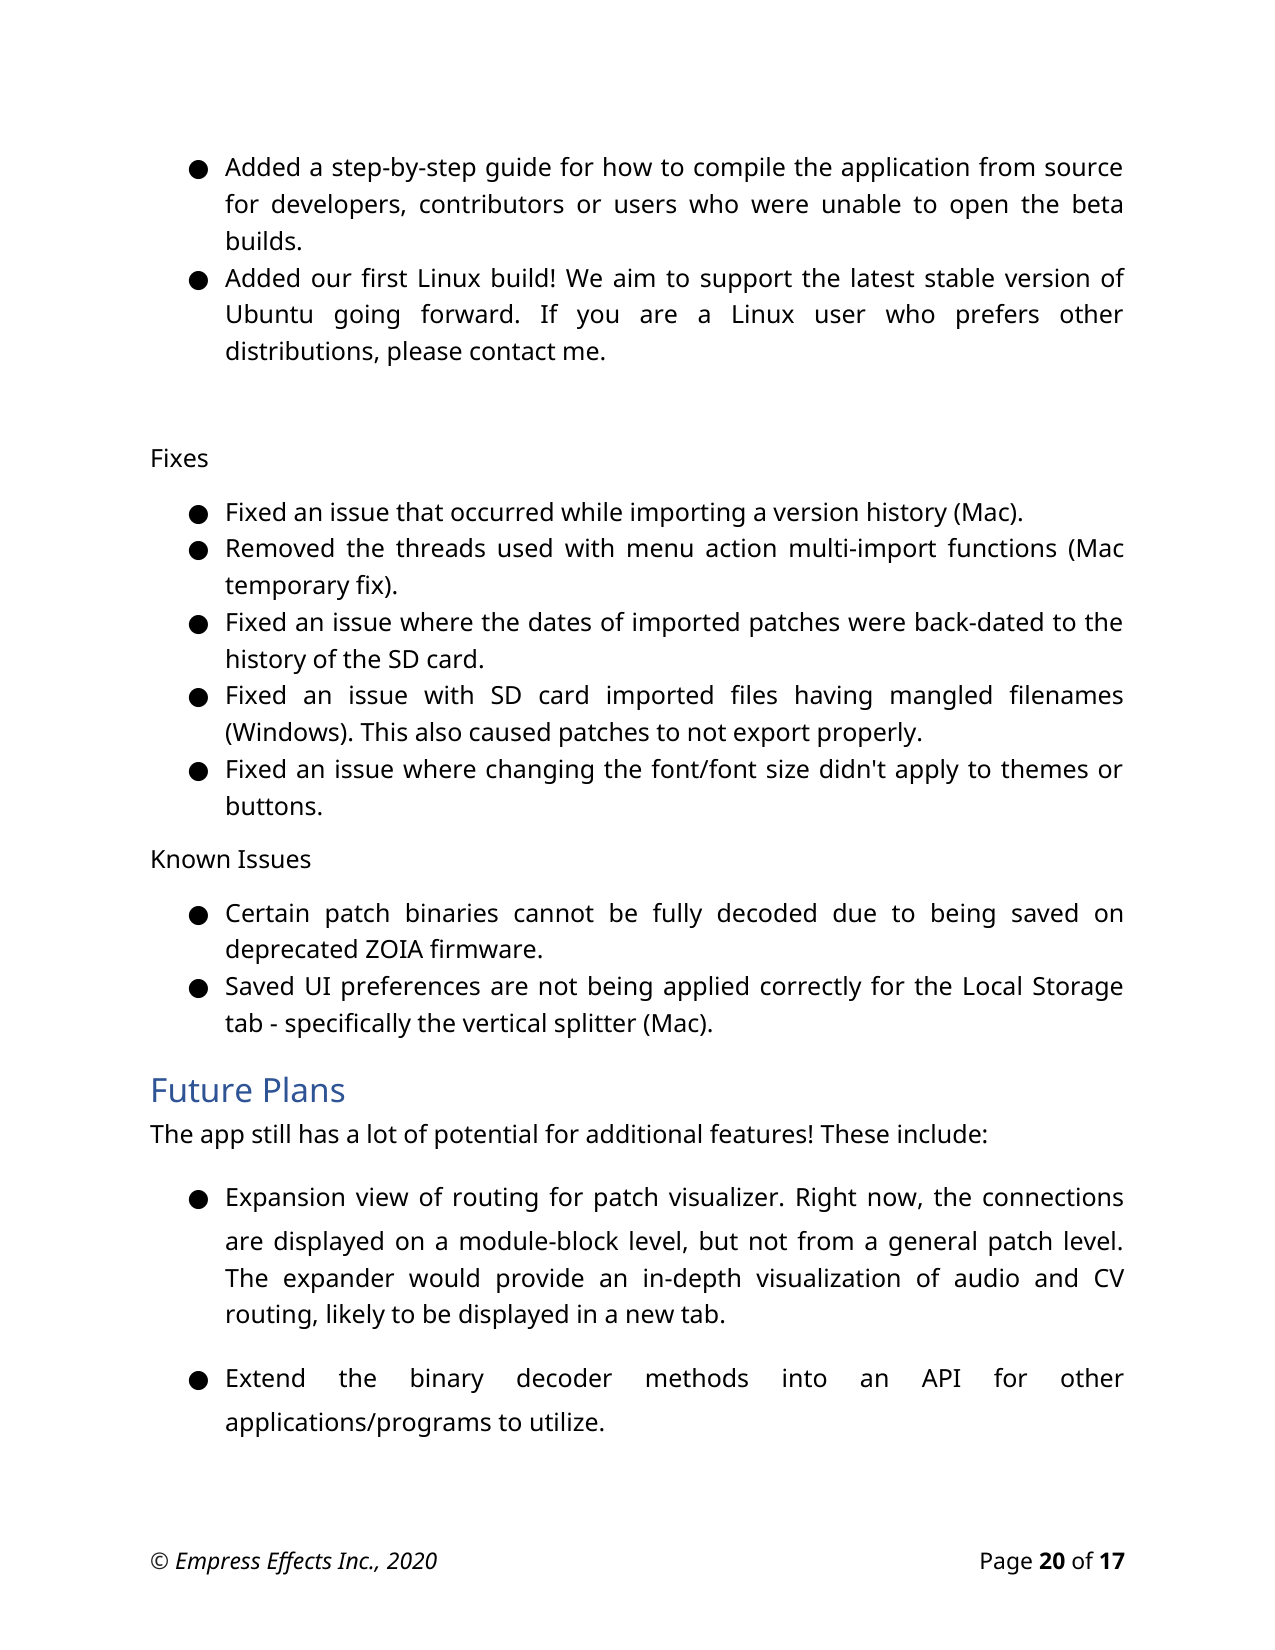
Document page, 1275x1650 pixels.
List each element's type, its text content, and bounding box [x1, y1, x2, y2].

list Fixed an issue where the dates of imported patches were back-dated to the history of the SD card. [187, 604, 1125, 675]
list Added a step-by-step guide for how to compile the application from source for developers, contributors or users who were unable to open the beta builds. [187, 150, 1125, 258]
text Fixes [150, 441, 1125, 475]
list Extend the binary decoder methods into an API for other applications/programs to utilize. [187, 1351, 1125, 1439]
list Removed the threads used with menu action multi-import functions (Mac temporary fix). [187, 531, 1125, 602]
list Fixed an issue that occurred while importing a version history (Mac). [187, 494, 1125, 528]
list Added our first Linux build! We aim to support the latest stable version of Ubuntu going forward. If you are a Linux user who prefers other distributions, please contact me. [187, 260, 1125, 368]
text The app still has a lot of potential for additional features! These include: [150, 1116, 1125, 1150]
list Fixed an issue where changing the font/font size didn't apply to themes or buttons. [187, 752, 1125, 822]
text Known Issues [150, 842, 1125, 876]
list Fixed an issue with SD card imported files having mangled filenames (Windows). This also caused patches to not export properly. [187, 678, 1125, 749]
list Saved UI preferences are not being applied correctly for the Local Storage tab - specifically the vertical splitter (Mac). [187, 969, 1125, 1039]
list Expansion view of routing for patch visualizer. Right now, the connections are displayed on a module-block level, but not from a general patch level. The expander would provide an in-depth visualization of audio and CV routing, likely to be displayed in a new tab. [187, 1170, 1125, 1331]
list Certain patch binaries cannot be fully decoded due to being saved on deprecated ZOIA firmware. [187, 895, 1125, 966]
subtitle Future Plans [150, 1067, 1125, 1113]
